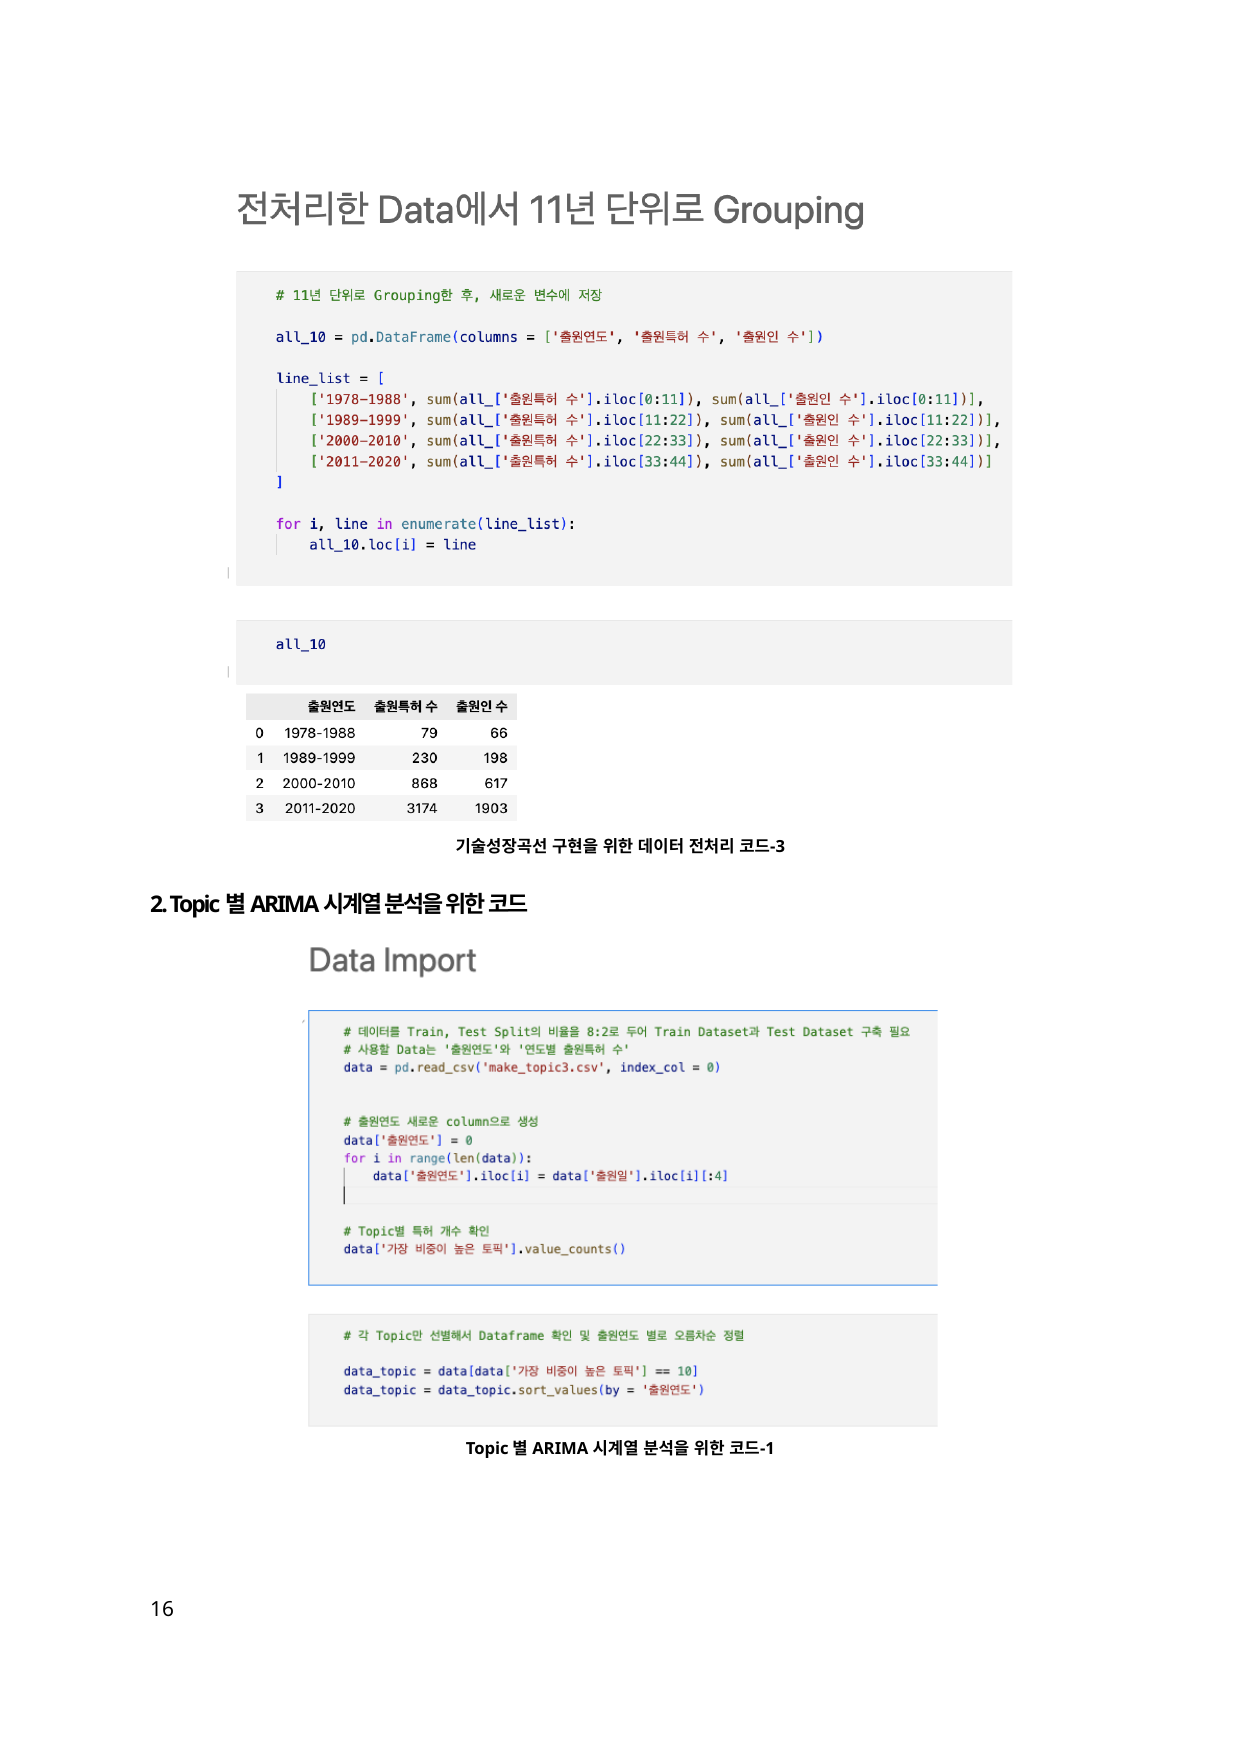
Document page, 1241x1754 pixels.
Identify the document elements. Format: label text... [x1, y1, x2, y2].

text Topic별 ARIMA 시계열 분석을 위한 코드-1 [150, 1435, 1090, 1459]
text 2. Topic별 ARIMA 시계열 분석을 위한 코드 [150, 886, 1090, 919]
text 기술성장곡선 구현을 위한 데이터 전처리 코드-3 [150, 833, 1090, 857]
picture [302, 938, 938, 1435]
picture [227, 178, 1013, 833]
